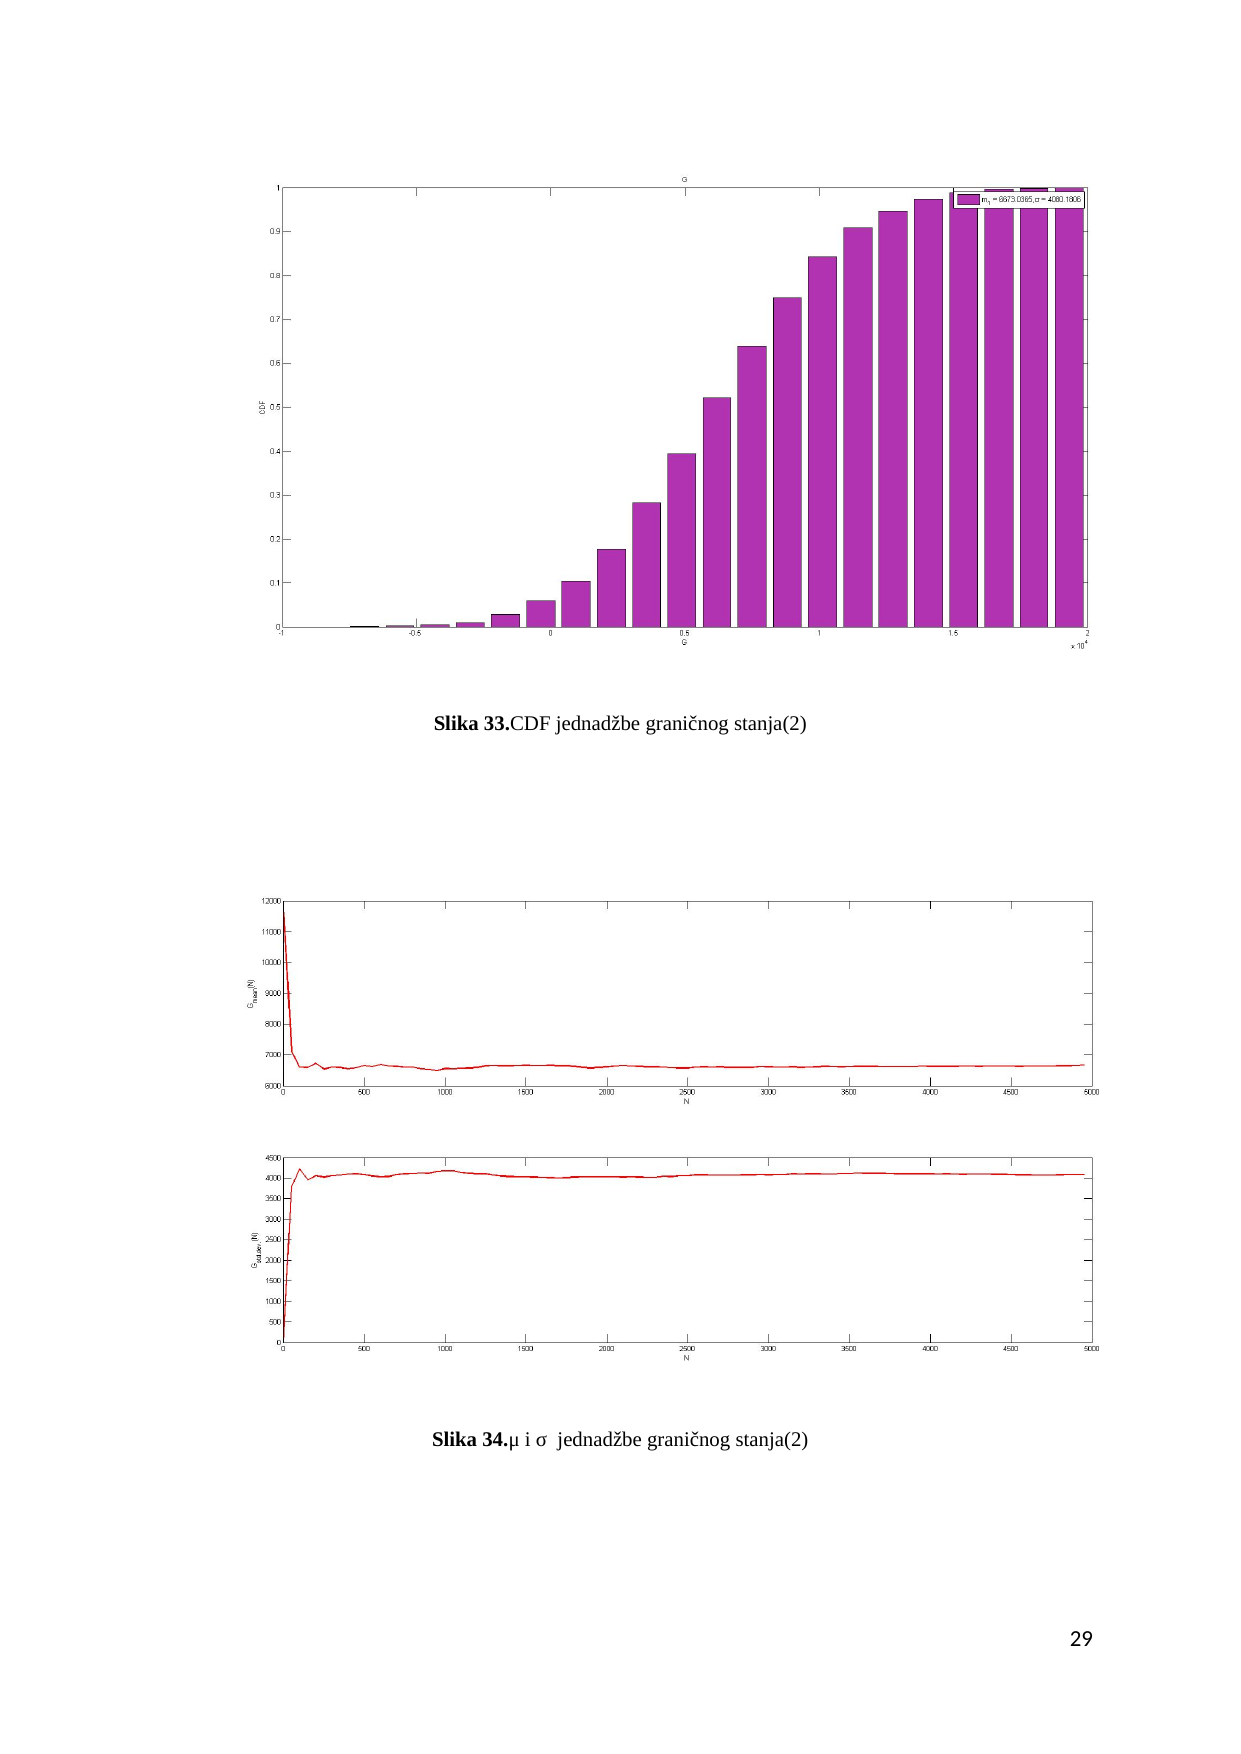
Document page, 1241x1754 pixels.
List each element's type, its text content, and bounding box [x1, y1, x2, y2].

picture [147, 147, 1185, 686]
text Slika 34.μ i σ jednadžbe graničnog stanja(2) [148, 1426, 1093, 1451]
picture [147, 860, 1191, 1402]
text Slika 33.CDF jednadžbe graničnog stanja(2) [148, 711, 1093, 735]
